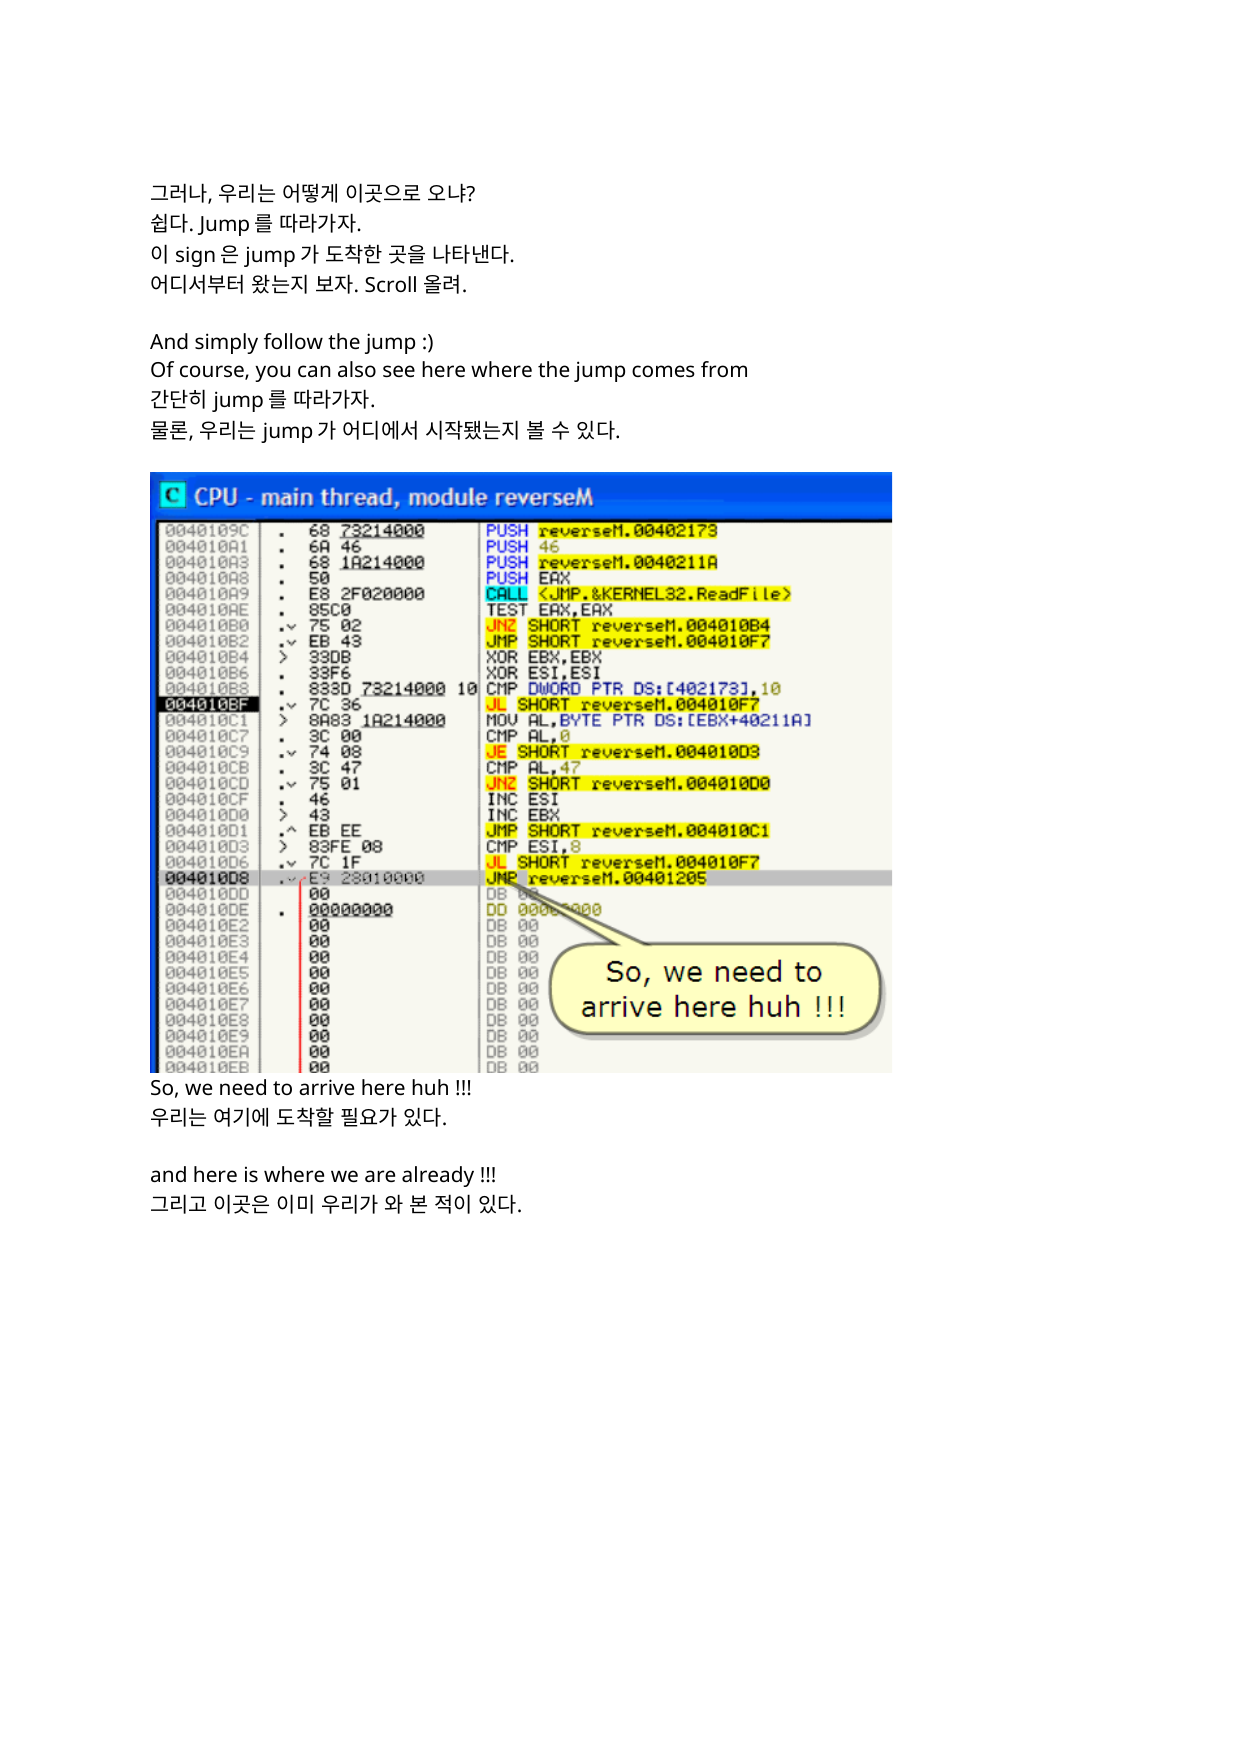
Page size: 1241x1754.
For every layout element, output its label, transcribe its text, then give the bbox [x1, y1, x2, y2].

text 우리는 여기에 도착할 필요가 있다. [150, 1101, 1090, 1132]
text And simply follow the jump :) [150, 327, 1090, 355]
picture [150, 472, 893, 1073]
text 쉽다. Jump를 따라가자. [150, 207, 1090, 238]
text Of course, you can also see here where the jump comes from [150, 355, 1090, 384]
text 그리고 이곳은 이미 우리가 와 본 적이 있다. [150, 1188, 1090, 1219]
text 그러나, 우리는 어떻게 이곳으로 오냐? [150, 177, 1090, 207]
text 어디서부터 왔는지 보자. Scroll 올려. [150, 268, 1090, 298]
text 물론, 우리는 jump가 어디에서 시작됐는지 볼 수 있다. [150, 414, 1090, 444]
text So, we need to arrive here huh !!! [150, 1073, 1090, 1101]
text 간단히 jump를 따라가자. [150, 384, 1090, 414]
text and here is where we are already !!! [150, 1160, 1090, 1188]
text 이 sign은 jump가 도착한 곳을 나타낸다. [150, 238, 1090, 268]
